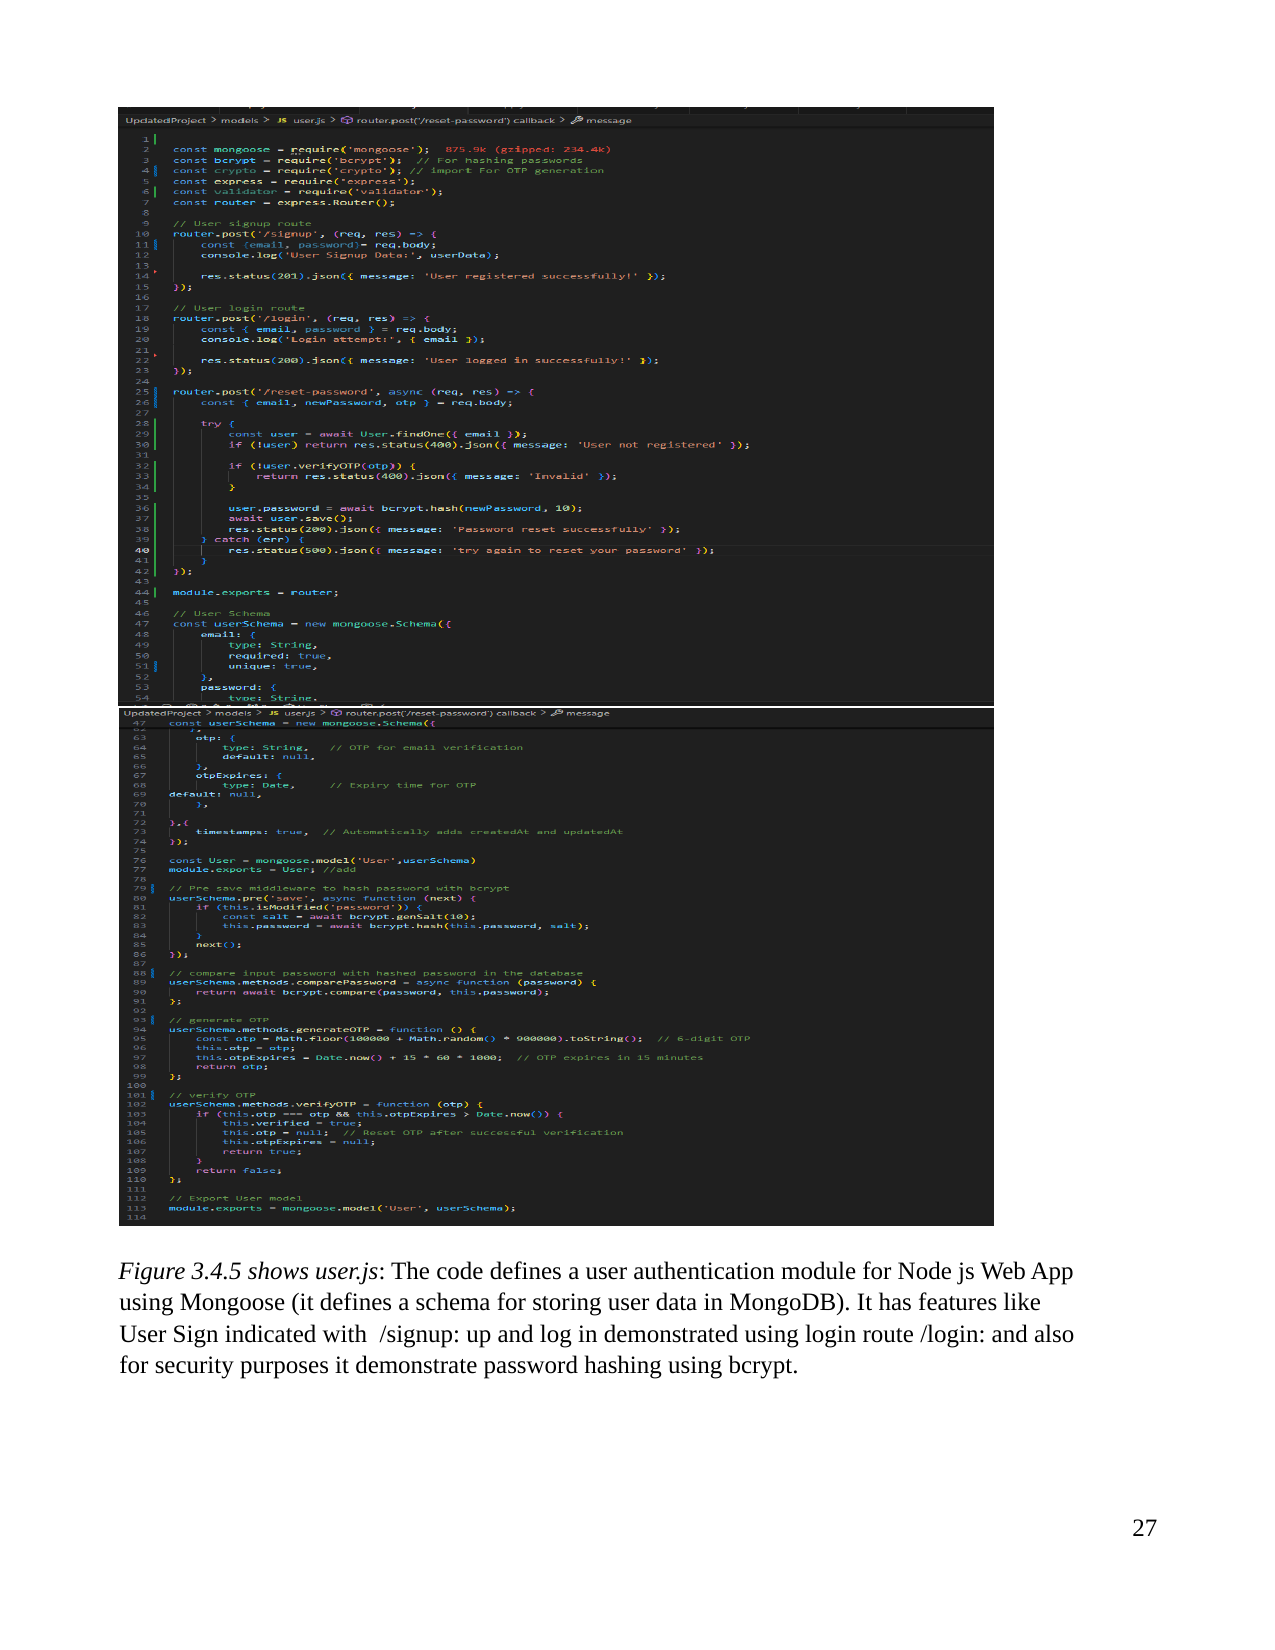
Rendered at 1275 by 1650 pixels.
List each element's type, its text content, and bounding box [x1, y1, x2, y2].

text Figure 3.4.5 shows user.js: The code defines a user authentication module for Node js Web App using Mongoose (it defines a schema for storing user data in MongoDB). It has features like User Sign indicated with /signup: up and log in demonstrated using login route /login: and also for security purposes it demonstrate password hashing using bcrypt. [118, 1256, 1082, 1379]
picture [118, 107, 994, 706]
picture [119, 708, 994, 1226]
